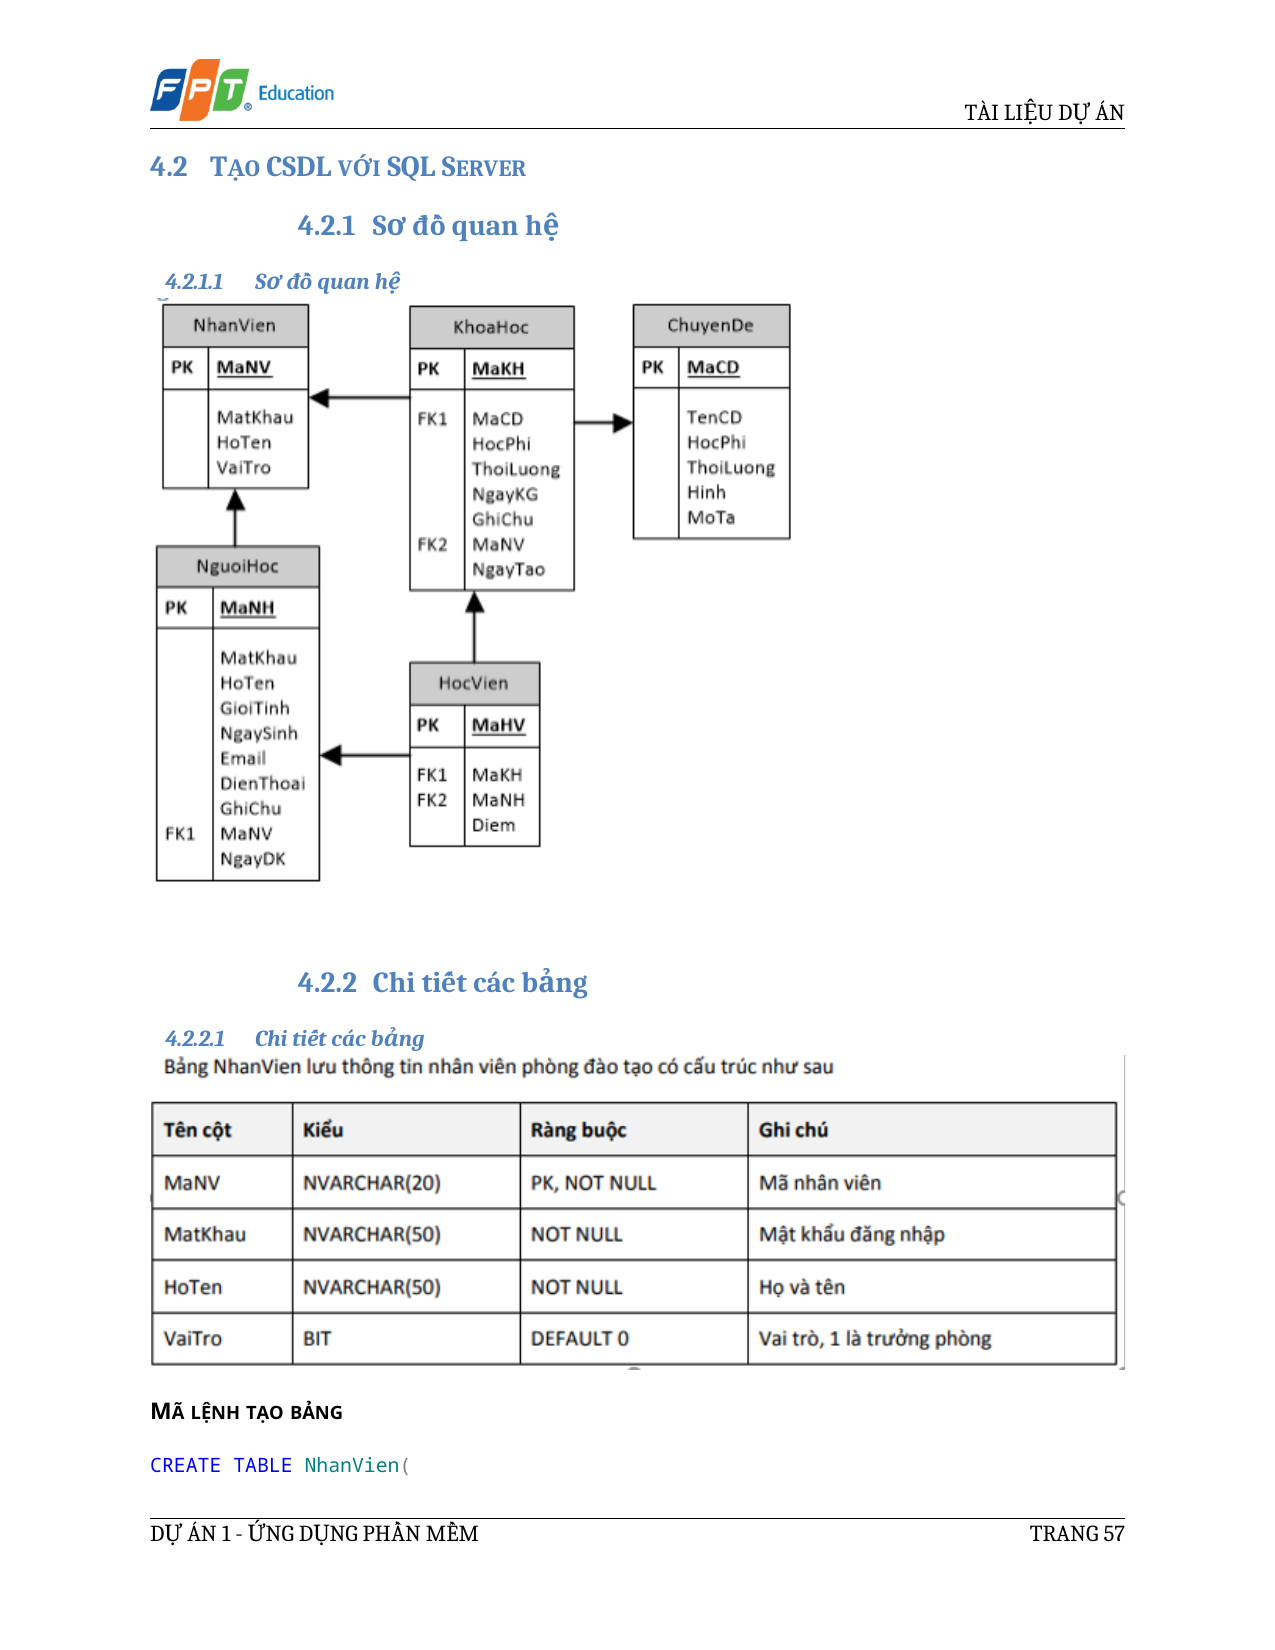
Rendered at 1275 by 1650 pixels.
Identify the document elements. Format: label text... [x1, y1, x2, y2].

picture [150, 59, 336, 121]
subtitle Tạo CSDL với SQL Server [150, 150, 1125, 183]
text CREATE TABLE NhanVien( [150, 1451, 1125, 1478]
subtitle Sơ đồ quan hệ [165, 269, 1125, 295]
subtitle Chi tiết các bảng [298, 966, 1125, 999]
subtitle Chi tiết các bảng [165, 1025, 1125, 1052]
text Mã lệnh tạo bảng [150, 1395, 1125, 1426]
subtitle Sơ đồ quan hệ [298, 209, 1125, 243]
picture [150, 1055, 1125, 1370]
picture [150, 298, 805, 888]
